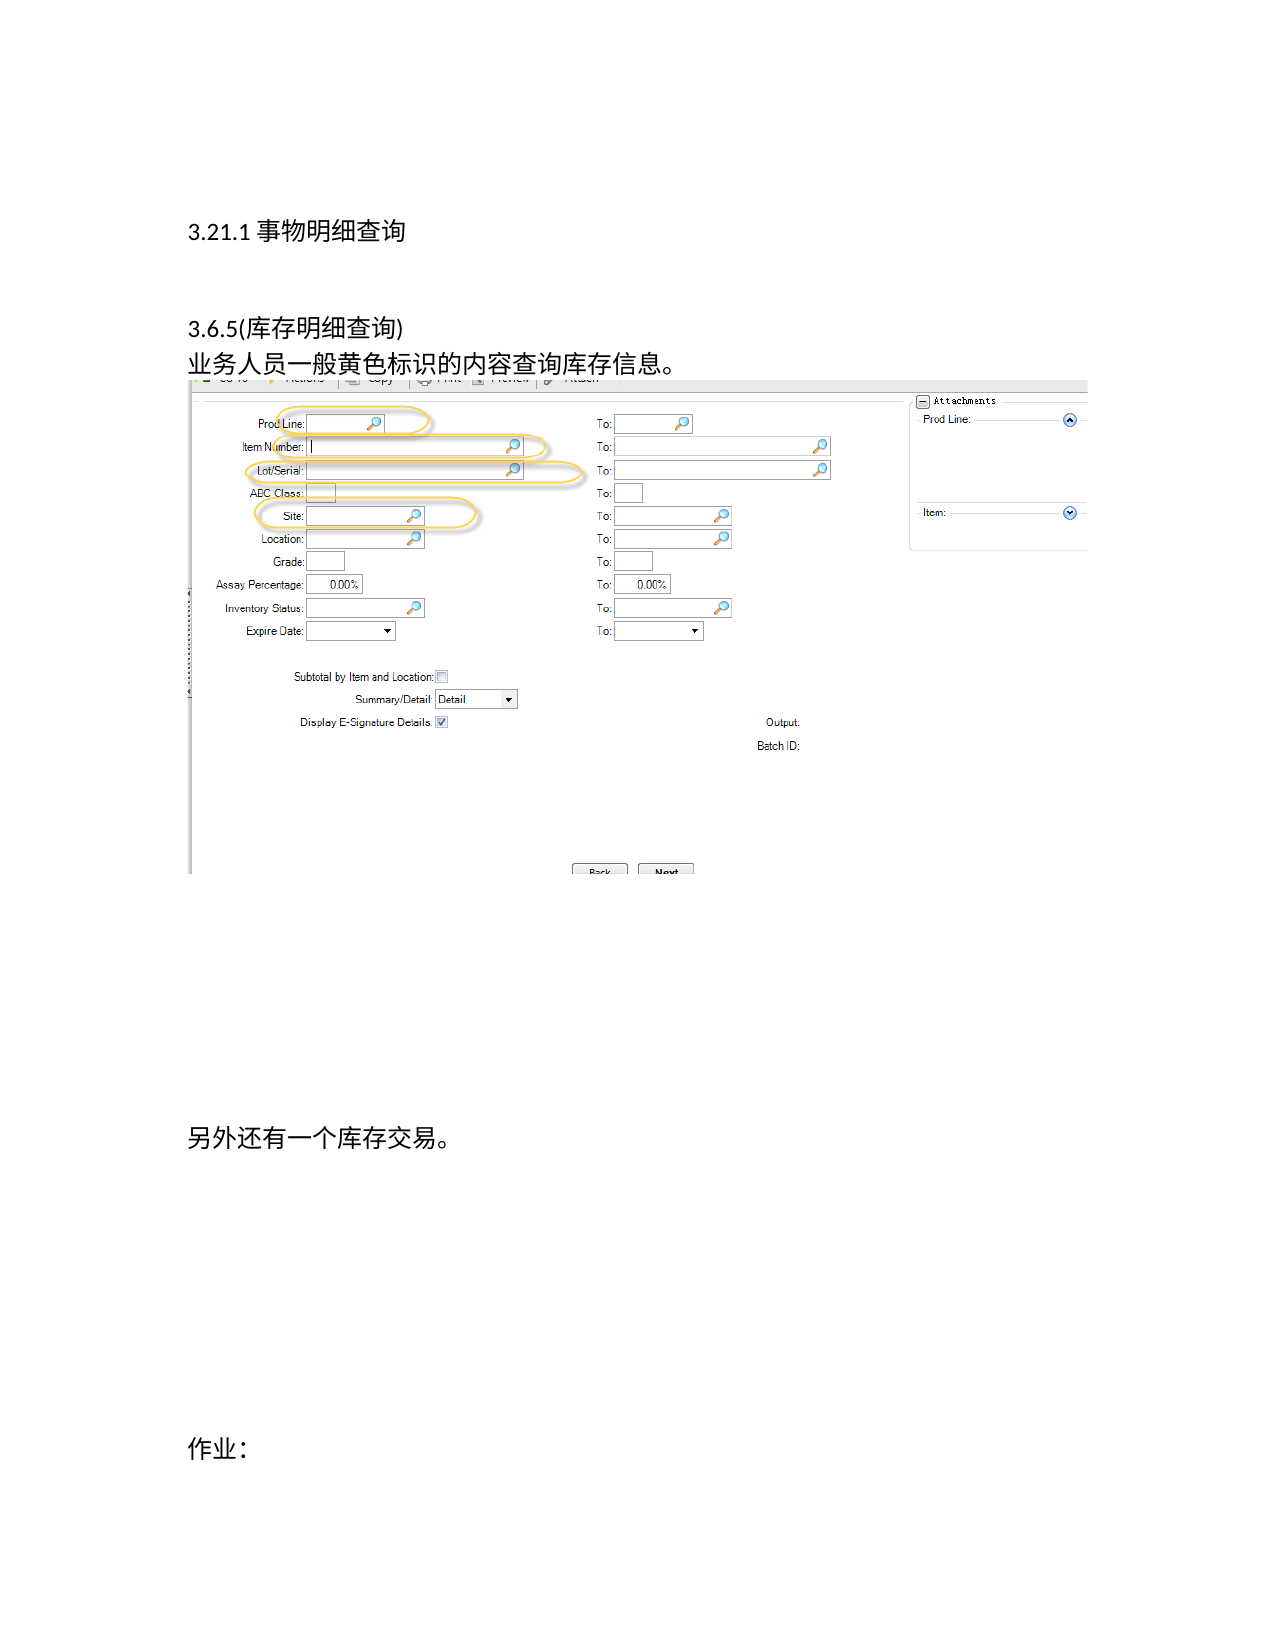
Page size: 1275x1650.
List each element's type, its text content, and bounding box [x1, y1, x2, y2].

text 3.21.1 事物明细查询 [187, 211, 1087, 247]
text 作业： [187, 1429, 1087, 1465]
picture [187, 380, 1088, 874]
text 业务人员一般黄色标识的内容查询库存信息。 [187, 344, 1087, 380]
text 3.6.5(库存明细查询) [187, 308, 1087, 344]
text 另外还有一个库存交易。 [187, 1118, 1087, 1154]
